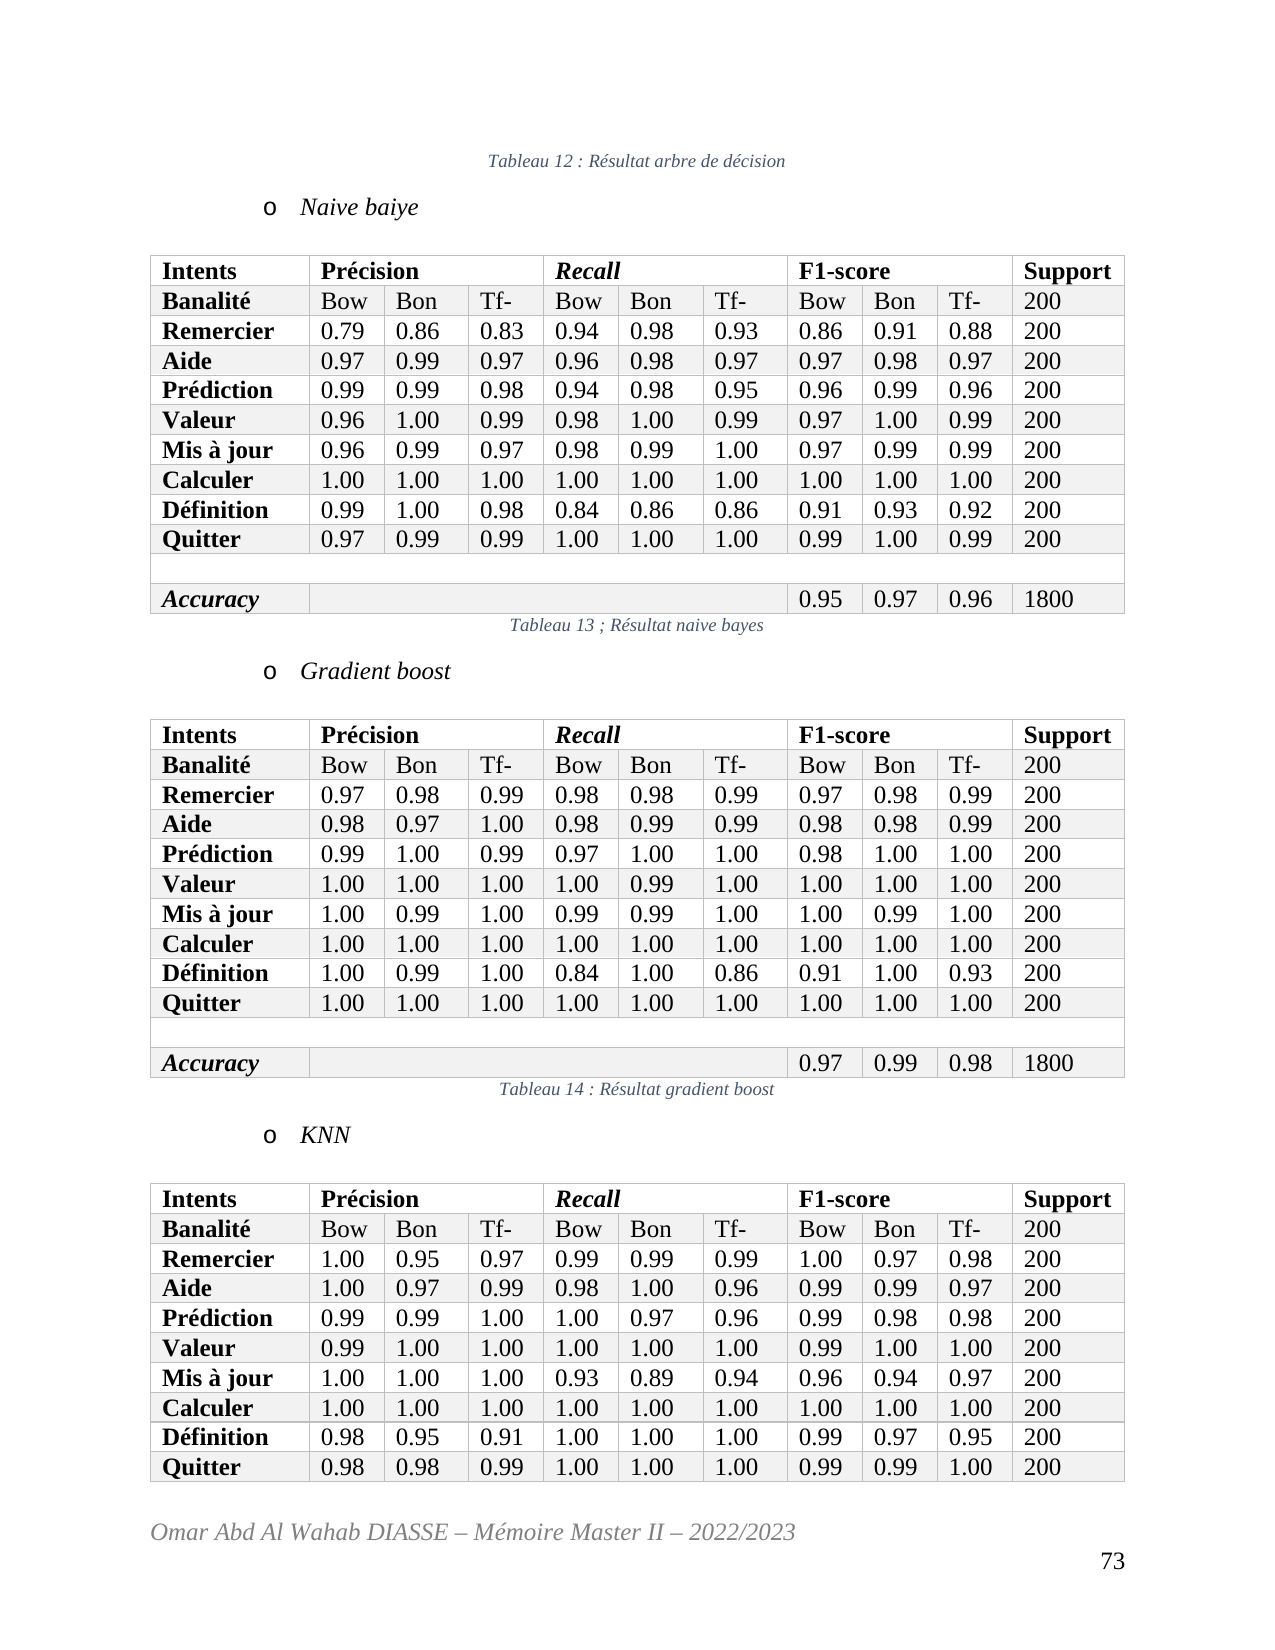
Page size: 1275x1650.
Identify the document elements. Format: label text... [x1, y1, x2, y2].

table_cell Bon [863, 750, 937, 779]
table_cell Tf- [704, 750, 787, 779]
table_cell 0.98 [544, 1274, 618, 1302]
table_cell 200 [1013, 286, 1124, 315]
table_cell Mis à jour [151, 1363, 309, 1392]
table_cell 0.98 [619, 376, 703, 404]
table_cell 1.00 [544, 1452, 618, 1481]
table_header F1-score [788, 256, 1012, 285]
table_cell 200 [1013, 1452, 1124, 1481]
table_cell 0.99 [544, 1244, 618, 1272]
table_cell 0.98 [469, 376, 543, 404]
table_cell 0.97 [619, 1303, 703, 1332]
table_cell 1800 [1013, 584, 1124, 613]
table_cell 1.00 [385, 495, 468, 523]
table_header Précision [310, 720, 543, 749]
table_cell 1.00 [619, 1423, 703, 1451]
table_cell Remercier [151, 316, 309, 345]
table_cell 200 [1013, 988, 1124, 1017]
table_cell Bon [619, 750, 703, 779]
table_cell 1.00 [619, 988, 703, 1017]
table_cell 1.00 [469, 1333, 543, 1362]
table_cell 200 [1013, 929, 1124, 957]
table_cell 0.93 [544, 1363, 618, 1392]
table_cell 1.00 [704, 1452, 787, 1481]
table_cell 0.99 [704, 810, 787, 838]
table_cell 1.00 [938, 1452, 1012, 1481]
table_cell 0.97 [310, 780, 384, 808]
table_cell 0.91 [863, 316, 937, 345]
table_cell Accuracy [151, 584, 309, 613]
table_cell 0.98 [863, 780, 937, 808]
table_cell 200 [1013, 1333, 1124, 1362]
table_cell 0.98 [938, 1303, 1012, 1332]
table_cell Bow [788, 750, 862, 779]
table_cell Prédiction [151, 1303, 309, 1332]
table_cell 1.00 [544, 525, 618, 553]
table_header F1-score [788, 1184, 1012, 1213]
table_cell Mis à jour [151, 899, 309, 928]
table_cell 0.96 [704, 1274, 787, 1302]
table_header Précision [310, 256, 543, 285]
table_cell 0.91 [469, 1423, 543, 1451]
table_cell 1.00 [704, 929, 787, 957]
table_cell Tf- [469, 750, 543, 779]
table_cell 200 [1013, 750, 1124, 779]
table_cell 200 [1013, 1244, 1124, 1272]
table_cell 0.94 [544, 316, 618, 345]
table_cell 1.00 [938, 1333, 1012, 1362]
table_cell 0.93 [704, 316, 787, 345]
table_cell 1.00 [469, 1303, 543, 1332]
table_cell 200 [1013, 839, 1124, 868]
table_cell 200 [1013, 899, 1124, 928]
table_cell Calculer [151, 1393, 309, 1421]
table_cell 1.00 [544, 929, 618, 957]
table_cell 1.00 [469, 1393, 543, 1421]
table_cell 1.00 [385, 1363, 468, 1392]
table_cell 200 [1013, 405, 1124, 434]
table_cell 1.00 [863, 405, 937, 434]
table_cell 0.98 [310, 1423, 384, 1451]
table_cell 0.99 [469, 780, 543, 808]
table_cell 0.99 [863, 899, 937, 928]
table_cell 200 [1013, 346, 1124, 374]
table_cell 1.00 [469, 988, 543, 1017]
table_cell 1.00 [863, 1393, 937, 1421]
table_cell 0.97 [544, 839, 618, 868]
table_cell Valeur [151, 869, 309, 898]
table_cell 1.00 [863, 988, 937, 1017]
table_cell [151, 1018, 1124, 1047]
table_cell Tf- [938, 1214, 1012, 1243]
table_cell 0.97 [788, 1048, 862, 1077]
table_cell 200 [1013, 869, 1124, 898]
table_cell Remercier [151, 1244, 309, 1272]
table_cell Bon [863, 1214, 937, 1243]
table_cell 0.95 [385, 1423, 468, 1451]
table_cell Valeur [151, 1333, 309, 1362]
table_cell 1.00 [544, 1393, 618, 1421]
table_cell Bon [385, 1214, 468, 1243]
table_cell Aide [151, 810, 309, 838]
table_cell Banalité [151, 750, 309, 779]
table_cell 1.00 [469, 465, 543, 494]
table_cell 0.86 [704, 959, 787, 987]
table_cell 0.99 [938, 525, 1012, 553]
table_cell [310, 1048, 787, 1077]
table_cell Mis à jour [151, 435, 309, 464]
table_cell 1.00 [788, 1244, 862, 1272]
table_cell Bow [544, 1214, 618, 1243]
table_cell 0.97 [385, 810, 468, 838]
table_cell 0.99 [788, 525, 862, 553]
table_cell 1.00 [385, 869, 468, 898]
table_cell 0.97 [469, 435, 543, 464]
table_cell 0.99 [938, 405, 1012, 434]
table_cell 0.99 [385, 959, 468, 987]
table_cell 1.00 [310, 869, 384, 898]
table_cell Définition [151, 1423, 309, 1451]
table_cell 0.99 [788, 1274, 862, 1302]
table_cell Quitter [151, 988, 309, 1017]
table_cell 0.83 [469, 316, 543, 345]
table_cell 0.97 [788, 405, 862, 434]
table_cell Bow [788, 286, 862, 315]
table_cell 1.00 [469, 1363, 543, 1392]
table_cell 0.98 [863, 346, 937, 374]
table_cell 200 [1013, 780, 1124, 808]
table_cell 0.99 [704, 405, 787, 434]
table_cell 0.91 [788, 495, 862, 523]
table_header Précision [310, 1184, 543, 1213]
table_cell 0.99 [469, 1274, 543, 1302]
table_cell 0.99 [310, 376, 384, 404]
table_cell 0.92 [938, 495, 1012, 523]
table_cell 0.93 [863, 495, 937, 523]
table_cell 0.98 [544, 405, 618, 434]
table_cell 0.99 [310, 839, 384, 868]
table_cell 1.00 [619, 1333, 703, 1362]
table_cell Tf- [704, 286, 787, 315]
table_cell Tf- [469, 286, 543, 315]
table_cell 200 [1013, 1393, 1124, 1421]
table_cell 1.00 [385, 405, 468, 434]
table_cell 1.00 [310, 465, 384, 494]
table_cell 1.00 [469, 959, 543, 987]
table_cell 1.00 [544, 1333, 618, 1362]
table_cell 1.00 [863, 465, 937, 494]
table_cell Tf- [704, 1214, 787, 1243]
table_cell 0.99 [619, 435, 703, 464]
table_cell [310, 584, 787, 613]
table_cell 1.00 [704, 1333, 787, 1362]
table_cell Définition [151, 495, 309, 523]
table_cell 0.99 [310, 1303, 384, 1332]
table_cell 0.99 [863, 435, 937, 464]
table_cell 0.97 [385, 1274, 468, 1302]
table_cell 0.99 [788, 1452, 862, 1481]
table_cell 1.00 [310, 899, 384, 928]
table_cell 0.99 [385, 376, 468, 404]
table_cell 0.91 [788, 959, 862, 987]
table_cell 0.86 [704, 495, 787, 523]
table_cell 0.99 [385, 1303, 468, 1332]
table_cell 0.97 [310, 525, 384, 553]
table_cell 1.00 [619, 929, 703, 957]
table_cell 1.00 [938, 929, 1012, 957]
table_cell 0.99 [938, 780, 1012, 808]
table_cell 0.97 [469, 346, 543, 374]
table_cell 200 [1013, 525, 1124, 553]
text Tableau 14 : Résultat gradient boost [150, 1078, 1125, 1099]
table_cell 1.00 [863, 1333, 937, 1362]
table_cell 1.00 [704, 899, 787, 928]
table_cell 0.96 [938, 584, 1012, 613]
table_cell 0.99 [619, 1244, 703, 1272]
table_cell 1.00 [310, 988, 384, 1017]
table_cell 1.00 [938, 899, 1012, 928]
table_cell Quitter [151, 525, 309, 553]
table_cell 200 [1013, 810, 1124, 838]
table_cell 0.99 [385, 899, 468, 928]
table_cell 0.97 [788, 346, 862, 374]
table_cell Bon [619, 286, 703, 315]
table_cell 0.98 [544, 810, 618, 838]
table_cell 0.95 [788, 584, 862, 613]
table_cell Calculer [151, 465, 309, 494]
table_cell 0.97 [863, 1244, 937, 1272]
table_cell 0.99 [619, 899, 703, 928]
table_cell 0.93 [938, 959, 1012, 987]
table_cell 0.98 [788, 839, 862, 868]
table_cell 0.99 [863, 1048, 937, 1077]
table_cell 0.99 [938, 810, 1012, 838]
table_cell 0.96 [310, 405, 384, 434]
table_cell 200 [1013, 1214, 1124, 1243]
table_cell Quitter [151, 1452, 309, 1481]
table_cell 1.00 [863, 525, 937, 553]
text Tableau 12 : Résultat arbre de décision [150, 150, 1125, 172]
table_cell 0.98 [788, 810, 862, 838]
table_cell Bow [310, 750, 384, 779]
table_cell 200 [1013, 959, 1124, 987]
table_cell 0.99 [544, 899, 618, 928]
table_cell 1.00 [619, 525, 703, 553]
table_cell Valeur [151, 405, 309, 434]
table_cell 1.00 [544, 869, 618, 898]
table_cell Bon [385, 286, 468, 315]
table_cell 0.96 [938, 376, 1012, 404]
table_cell 1.00 [704, 869, 787, 898]
table_cell 0.98 [544, 435, 618, 464]
table_cell 0.99 [385, 525, 468, 553]
list Naive baiye [262, 192, 1125, 223]
table_cell Aide [151, 1274, 309, 1302]
table_cell 1.00 [619, 465, 703, 494]
table_cell 0.97 [704, 346, 787, 374]
table_header F1-score [788, 720, 1012, 749]
table_cell Bow [310, 286, 384, 315]
table_cell 1.00 [704, 1423, 787, 1451]
table_cell 0.99 [704, 1244, 787, 1272]
table_cell 0.97 [938, 346, 1012, 374]
table_cell 1.00 [704, 1393, 787, 1421]
table_cell 0.99 [704, 780, 787, 808]
table_cell 0.97 [863, 1423, 937, 1451]
table_cell 1.00 [788, 929, 862, 957]
table_header Support [1013, 256, 1124, 285]
table_cell 0.79 [310, 316, 384, 345]
table_cell 0.86 [619, 495, 703, 523]
table_cell 0.96 [544, 346, 618, 374]
table_header Support [1013, 1184, 1124, 1213]
table_cell 200 [1013, 1363, 1124, 1392]
table_cell Bow [788, 1214, 862, 1243]
table_cell Bon [385, 750, 468, 779]
table_cell 0.98 [863, 1303, 937, 1332]
table_cell 0.99 [385, 346, 468, 374]
table_cell 1.00 [863, 869, 937, 898]
table_cell 1.00 [385, 1333, 468, 1362]
table_cell 1800 [1013, 1048, 1124, 1077]
table_cell 0.86 [385, 316, 468, 345]
table_cell 0.98 [938, 1244, 1012, 1272]
table_cell 0.98 [469, 495, 543, 523]
table_cell Bon [863, 286, 937, 315]
list Gradient boost [262, 656, 1125, 687]
table_cell 1.00 [385, 839, 468, 868]
table_cell 0.97 [788, 435, 862, 464]
table_cell 0.99 [938, 435, 1012, 464]
table_cell Bon [619, 1214, 703, 1243]
table_cell 0.98 [938, 1048, 1012, 1077]
table_cell 0.98 [310, 810, 384, 838]
table_cell 1.00 [704, 435, 787, 464]
table_cell 0.89 [619, 1363, 703, 1392]
table_cell 1.00 [704, 465, 787, 494]
table_cell 0.99 [619, 810, 703, 838]
table_cell 1.00 [385, 988, 468, 1017]
table_cell 0.99 [469, 525, 543, 553]
table_cell 1.00 [544, 1423, 618, 1451]
table_cell 1.00 [863, 959, 937, 987]
text Tableau 13 ; Résultat naive bayes [150, 614, 1125, 635]
table_header Recall [544, 256, 787, 285]
table_cell 1.00 [619, 1274, 703, 1302]
table_cell Calculer [151, 929, 309, 957]
table_cell 0.99 [385, 435, 468, 464]
table_cell 200 [1013, 495, 1124, 523]
table_cell 200 [1013, 435, 1124, 464]
table_cell Prédiction [151, 376, 309, 404]
table_header Recall [544, 720, 787, 749]
table_cell 1.00 [619, 405, 703, 434]
table_cell 1.00 [619, 1452, 703, 1481]
table_cell 0.99 [469, 405, 543, 434]
table_cell 200 [1013, 1274, 1124, 1302]
table_cell 1.00 [704, 988, 787, 1017]
table_cell 1.00 [310, 1244, 384, 1272]
table_cell 1.00 [938, 465, 1012, 494]
table_header Support [1013, 720, 1124, 749]
table_cell Prédiction [151, 839, 309, 868]
table_cell 200 [1013, 1303, 1124, 1332]
table_cell 0.98 [619, 780, 703, 808]
table_cell 1.00 [863, 839, 937, 868]
table_cell 0.96 [788, 376, 862, 404]
table_cell Tf- [938, 750, 1012, 779]
table_cell 0.94 [704, 1363, 787, 1392]
table_cell 1.00 [788, 465, 862, 494]
table_cell 1.00 [619, 839, 703, 868]
table_cell Aide [151, 346, 309, 374]
table_cell 1.00 [788, 1393, 862, 1421]
table_cell 0.94 [544, 376, 618, 404]
table_cell 0.99 [469, 839, 543, 868]
table_cell Bow [544, 286, 618, 315]
table_cell 1.00 [863, 929, 937, 957]
table_cell 0.88 [938, 316, 1012, 345]
table_cell 0.97 [938, 1363, 1012, 1392]
table_cell 1.00 [788, 899, 862, 928]
table_header Intents [151, 1184, 309, 1213]
table_cell 0.98 [310, 1452, 384, 1481]
table_cell 0.97 [310, 346, 384, 374]
table_cell 1.00 [619, 959, 703, 987]
table_header Intents [151, 720, 309, 749]
table_cell Accuracy [151, 1048, 309, 1077]
table_cell 1.00 [704, 839, 787, 868]
table_cell 0.99 [619, 869, 703, 898]
table_cell 1.00 [938, 839, 1012, 868]
table_cell 200 [1013, 376, 1124, 404]
table_cell 1.00 [469, 810, 543, 838]
table_header Intents [151, 256, 309, 285]
table_cell 0.84 [544, 495, 618, 523]
table_cell 1.00 [704, 525, 787, 553]
table_cell 1.00 [544, 1303, 618, 1332]
table_cell 200 [1013, 465, 1124, 494]
table_cell 0.96 [704, 1303, 787, 1332]
table_cell Banalité [151, 286, 309, 315]
table_cell 1.00 [310, 959, 384, 987]
table_cell 1.00 [469, 899, 543, 928]
list KNN [262, 1120, 1125, 1151]
table_cell 1.00 [619, 1393, 703, 1421]
table_cell 0.98 [544, 780, 618, 808]
table_cell Définition [151, 959, 309, 987]
table_cell 1.00 [310, 929, 384, 957]
table_cell 0.97 [938, 1274, 1012, 1302]
table_cell 0.97 [469, 1244, 543, 1272]
table_cell Tf- [469, 1214, 543, 1243]
table_cell 0.99 [788, 1423, 862, 1451]
table_cell 0.95 [704, 376, 787, 404]
table_cell Bow [310, 1214, 384, 1243]
table_cell Tf- [938, 286, 1012, 315]
table_cell 1.00 [310, 1363, 384, 1392]
table_cell 200 [1013, 1423, 1124, 1451]
table_cell 0.99 [863, 1452, 937, 1481]
table_cell 0.96 [310, 435, 384, 464]
table_cell 0.99 [469, 1452, 543, 1481]
table_cell 0.99 [863, 1274, 937, 1302]
table_cell [151, 554, 1124, 583]
table_cell 1.00 [938, 869, 1012, 898]
table_cell 0.99 [788, 1333, 862, 1362]
table_cell 0.94 [863, 1363, 937, 1392]
table_cell 1.00 [938, 988, 1012, 1017]
table_cell 0.84 [544, 959, 618, 987]
table_cell 1.00 [310, 1393, 384, 1421]
table_cell 1.00 [385, 1393, 468, 1421]
table_cell 0.99 [310, 1333, 384, 1362]
table_cell 1.00 [788, 869, 862, 898]
table_cell 1.00 [544, 465, 618, 494]
table_cell 0.86 [788, 316, 862, 345]
table_cell 1.00 [469, 929, 543, 957]
table_cell 1.00 [938, 1393, 1012, 1421]
table_cell 0.95 [385, 1244, 468, 1272]
table_cell Remercier [151, 780, 309, 808]
table_cell 0.98 [863, 810, 937, 838]
table_cell 1.00 [544, 988, 618, 1017]
table_cell Bow [544, 750, 618, 779]
table_cell 1.00 [385, 465, 468, 494]
table_cell 0.96 [788, 1363, 862, 1392]
table_cell 1.00 [788, 988, 862, 1017]
table_cell 0.99 [788, 1303, 862, 1332]
table_cell 0.97 [788, 780, 862, 808]
table_header Recall [544, 1184, 787, 1213]
table_cell 200 [1013, 316, 1124, 345]
table_cell 0.99 [310, 495, 384, 523]
table_cell 1.00 [385, 929, 468, 957]
table_cell 0.98 [385, 780, 468, 808]
table_cell 0.95 [938, 1423, 1012, 1451]
table_cell 1.00 [469, 869, 543, 898]
table_cell 1.00 [310, 1274, 384, 1302]
table_cell 0.99 [863, 376, 937, 404]
table_cell 0.98 [385, 1452, 468, 1481]
table_cell 0.98 [619, 346, 703, 374]
table_cell 0.97 [863, 584, 937, 613]
table_cell Banalité [151, 1214, 309, 1243]
table_cell 0.98 [619, 316, 703, 345]
